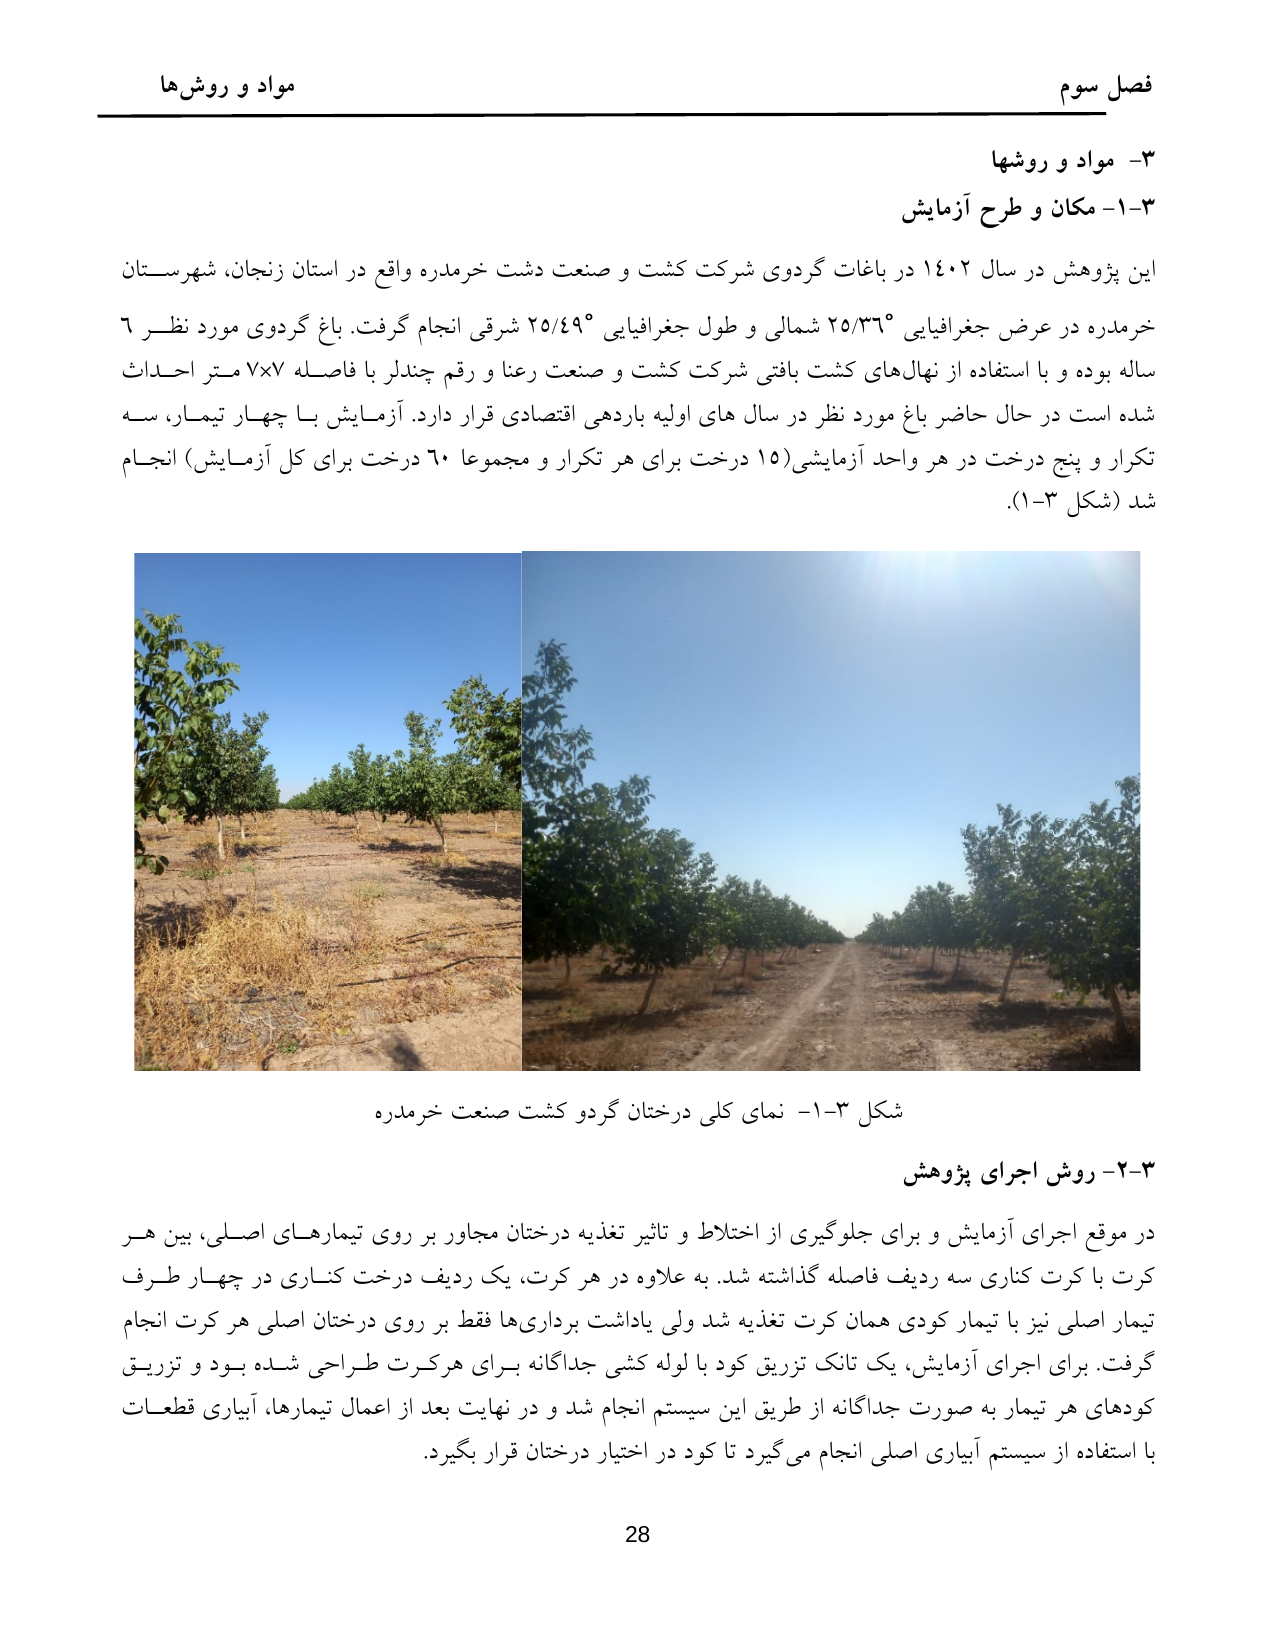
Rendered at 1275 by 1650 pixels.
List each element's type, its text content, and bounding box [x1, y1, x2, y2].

text این پژوهش در سال 1402 در باغات گردوی شرکت کشت و صنعت دشت خرمدره واقع در استان زنجان، شهرستان خرمدره در عرض جغرافیایی °25/36 شمالی و طول جغرافیایی °25/49 شرقی انجام گرفت. باغ گردوی مورد نظر 6 ساله بوده و با استفاده از نهال‌های کشت بافتی شرکت کشت و صنعت رعنا و رقم چندلر با فاصله 7×7 متر احداث شده است در حال حاضر باغ مورد نظر در سال های اولیه باردهی اقتصادی قرار دارد. آزمایش با چهار تیمار، سه تکرار و پنج درخت در هر واحد آزمایشی(15 درخت برای هر تکرار و مجموعا 60 درخت برای کل آزمایش) انجام شد (شکل 3-1). [120, 258, 1155, 521]
picture [134, 551, 1141, 1071]
text 3- مواد و روشها [120, 150, 1155, 179]
text 2-3- روش اجرای پژوهش [120, 1162, 1155, 1191]
text در موقع اجرای آزمایش و برای جلوگیری از اختلاط و تاثیر تغذیه درختان مجاور بر روی تیمارهای اصلی، بین هر کرت با کرت کناری سه ردیف فاصله گذاشته شد. به علاوه در هر کرت، یک ردیف درخت کناری در چهار طرف تیمار اصلی نیز با تیمار کودی همان کرت تغذیه شد ولی یاداشت برداری‌ها فقط بر روی درختان اصلی هر کرت انجام گرفت. برای اجرای آزمایش، یک تانک تزریق کود با لوله کشی جداگانه برای هرکرت طراحی شده بود و تزریق کودهای هر تیمار به صورت جداگانه از طریق این سیستم انجام شد و در نهایت بعد از اعمال تیمارها، آبیاری قطعات با استفاده از سیستم آبیاری اصلی انجام می‌گیرد تا کود در اختیار درختان قرار بگیرد. [120, 1222, 1155, 1470]
text 1-3- مکان و طرح آزمایش [120, 198, 1155, 227]
text شکل 3-1- نمای کلی درختان گردو کشت صنعت خرمدره [120, 1101, 1155, 1130]
